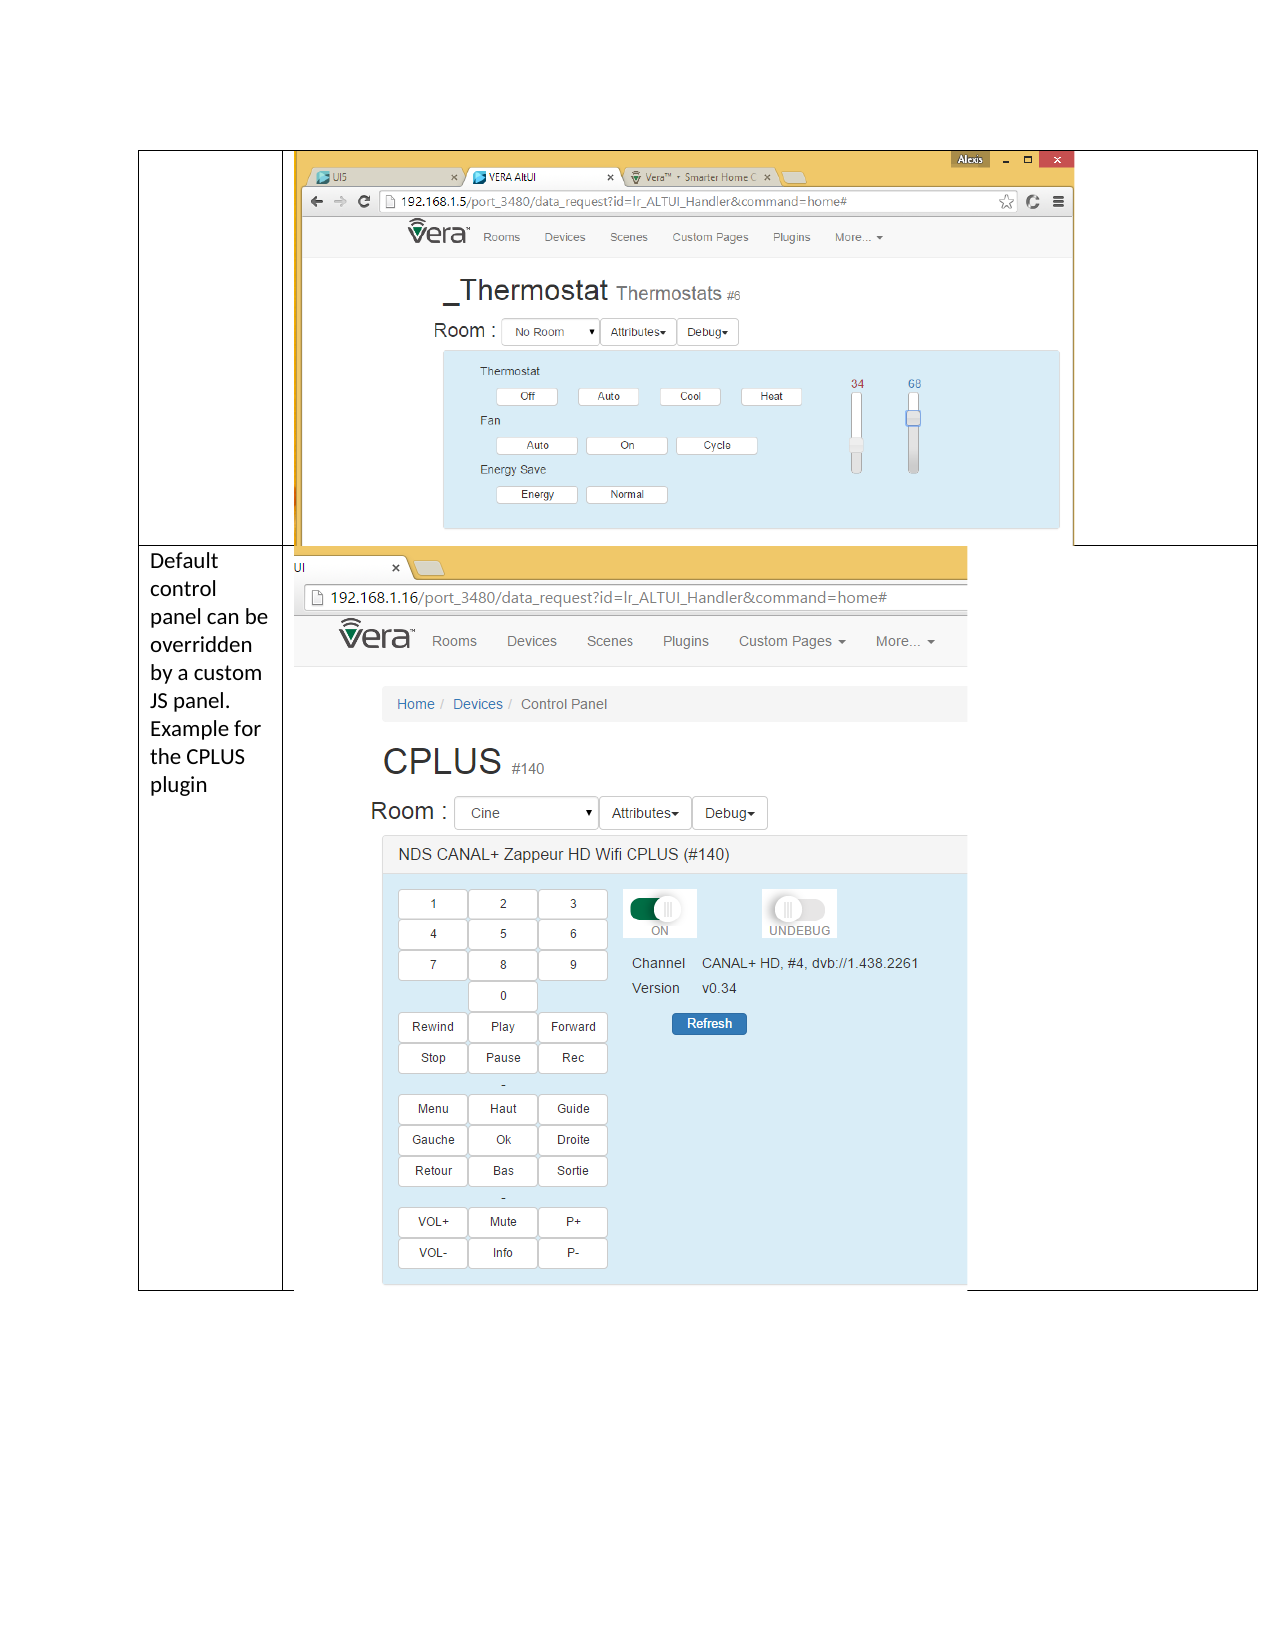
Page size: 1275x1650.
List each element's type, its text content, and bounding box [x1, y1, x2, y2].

table_cell [283, 546, 294, 1290]
table_cell Default control panel can be overridden by a custom JS panel. Example for the CPLUS plugin [139, 546, 282, 1290]
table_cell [139, 151, 282, 545]
picture [294, 151, 1075, 1291]
table_cell [968, 546, 1257, 1290]
table_cell [283, 151, 294, 545]
table_cell [1075, 151, 1257, 545]
